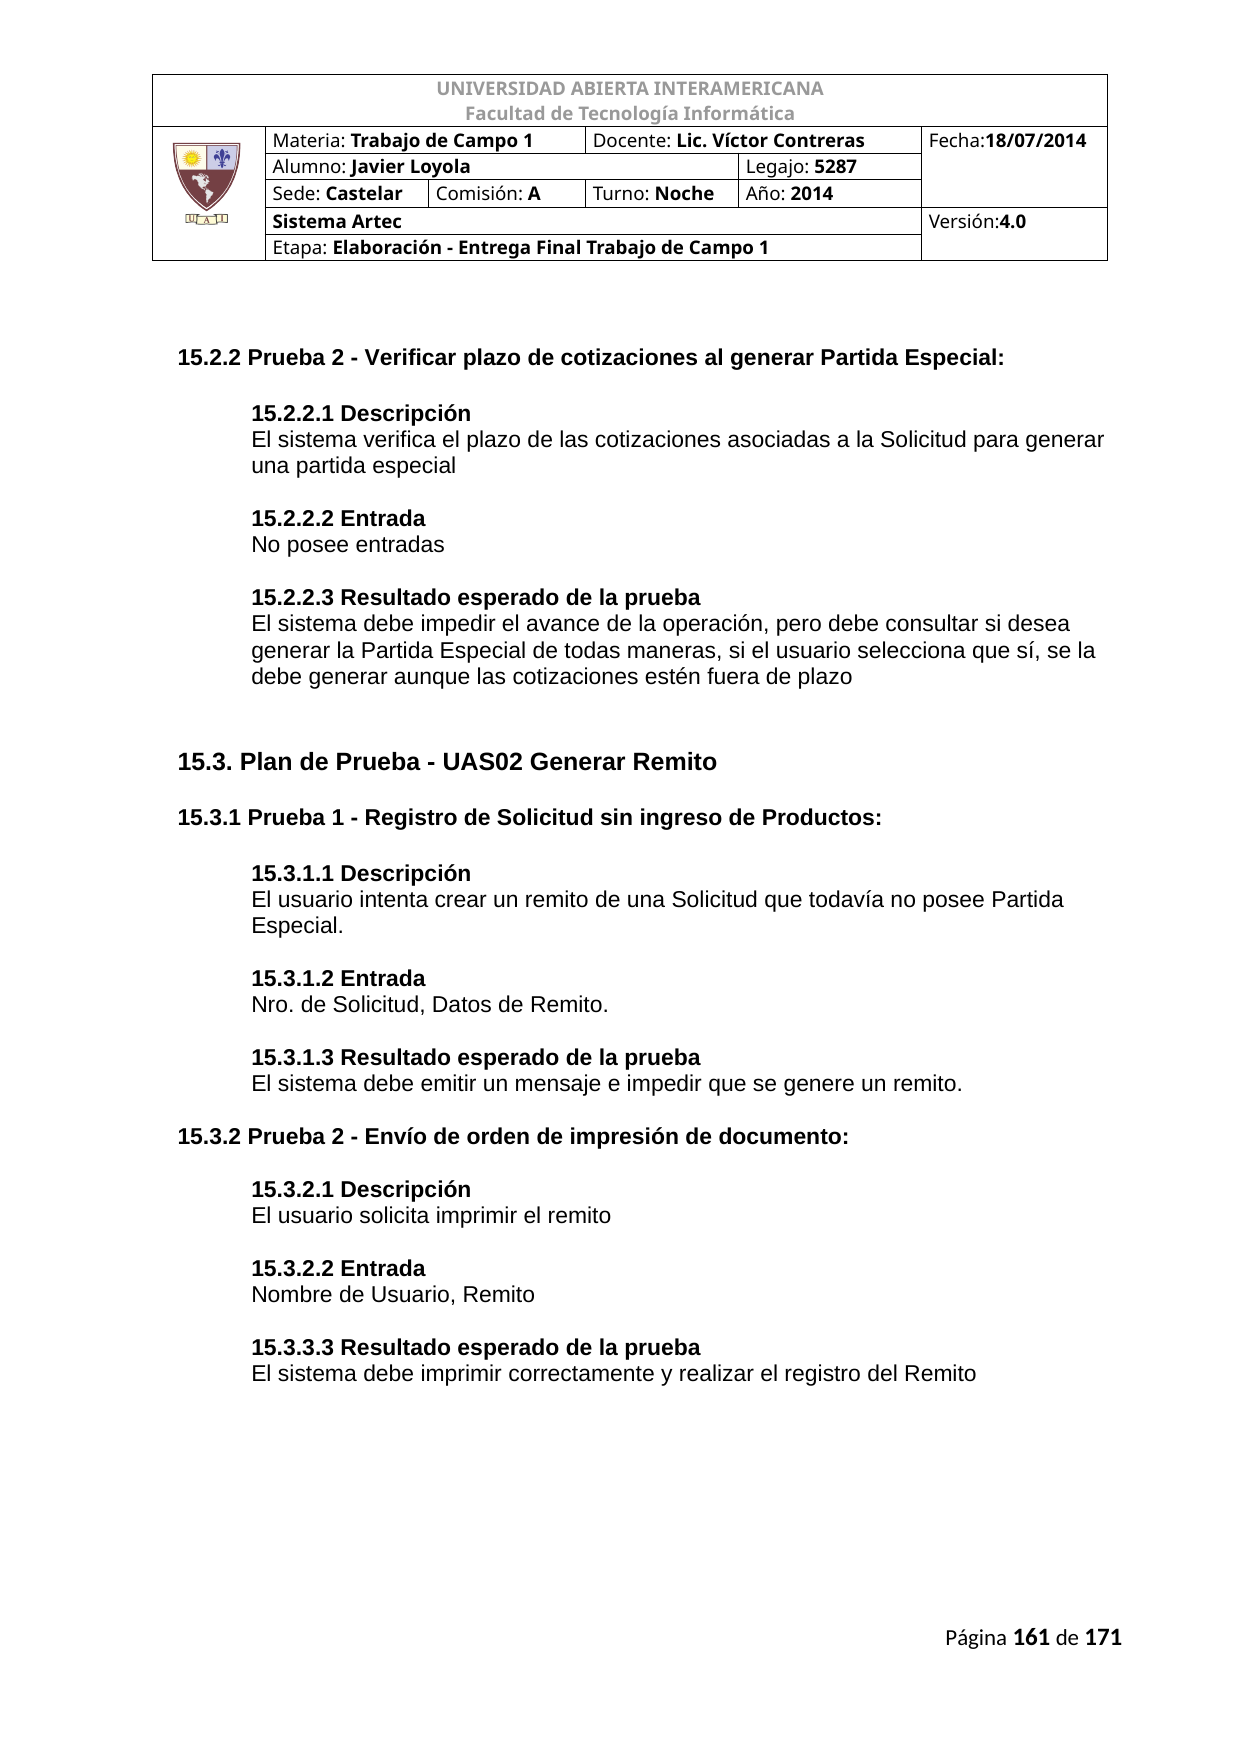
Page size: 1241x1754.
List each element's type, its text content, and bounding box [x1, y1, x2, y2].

text 15.2.2.1 Descripción [251, 399, 1122, 426]
text El usuario solicita imprimir el remito [177, 1202, 1122, 1228]
text 15.3.1.2 Entrada [251, 965, 1122, 991]
text 15.3.3.3 Resultado esperado de la prueba [177, 1334, 1122, 1360]
text Nro. de Solicitud, Datos de Remito. [251, 991, 1122, 1018]
text 15.3. Plan de Prueba - UAS02 Generar Remito [177, 747, 1122, 776]
picture [157, 136, 257, 228]
text 15.2.2 Prueba 2 - Verificar plazo de cotizaciones al generar Partida Especial: [177, 344, 1122, 371]
text El sistema debe imprimir correctamente y realizar el registro del Remito [177, 1360, 1122, 1387]
text 15.3.1.3 Resultado esperado de la prueba [251, 1044, 1122, 1070]
text 15.3.2.2 Entrada [177, 1255, 1122, 1281]
text Nombre de Usuario, Remito [177, 1281, 1122, 1307]
text 15.3.2.1 Descripción [177, 1176, 1122, 1202]
text 15.3.1.1 Descripción [251, 859, 1122, 886]
text 15.2.2.2 Entrada [251, 505, 1122, 531]
text 15.3.2 Prueba 2 - Envío de orden de impresión de documento: [177, 1123, 1122, 1149]
text El sistema debe emitir un mensaje e impedir que se genere un remito. [251, 1070, 1122, 1097]
text 15.2.2.3 Resultado esperado de la prueba [251, 584, 1122, 610]
text No posee entradas [251, 531, 1122, 558]
text El usuario intenta crear un remito de una Solicitud que todavía no posee Partida Especial. [251, 886, 1122, 938]
text El sistema verifica el plazo de las cotizaciones asociadas a la Solicitud para generar una partida especial [251, 426, 1122, 478]
text 15.3.1 Prueba 1 - Registro de Solicitud sin ingreso de Productos: [177, 804, 1122, 831]
text El sistema debe impedir el avance de la operación, pero debe consultar si desea generar la Partida Especial de todas maneras, si el usuario selecciona que sí, se la debe generar aunque las cotizaciones estén fuera de plazo [251, 610, 1122, 689]
